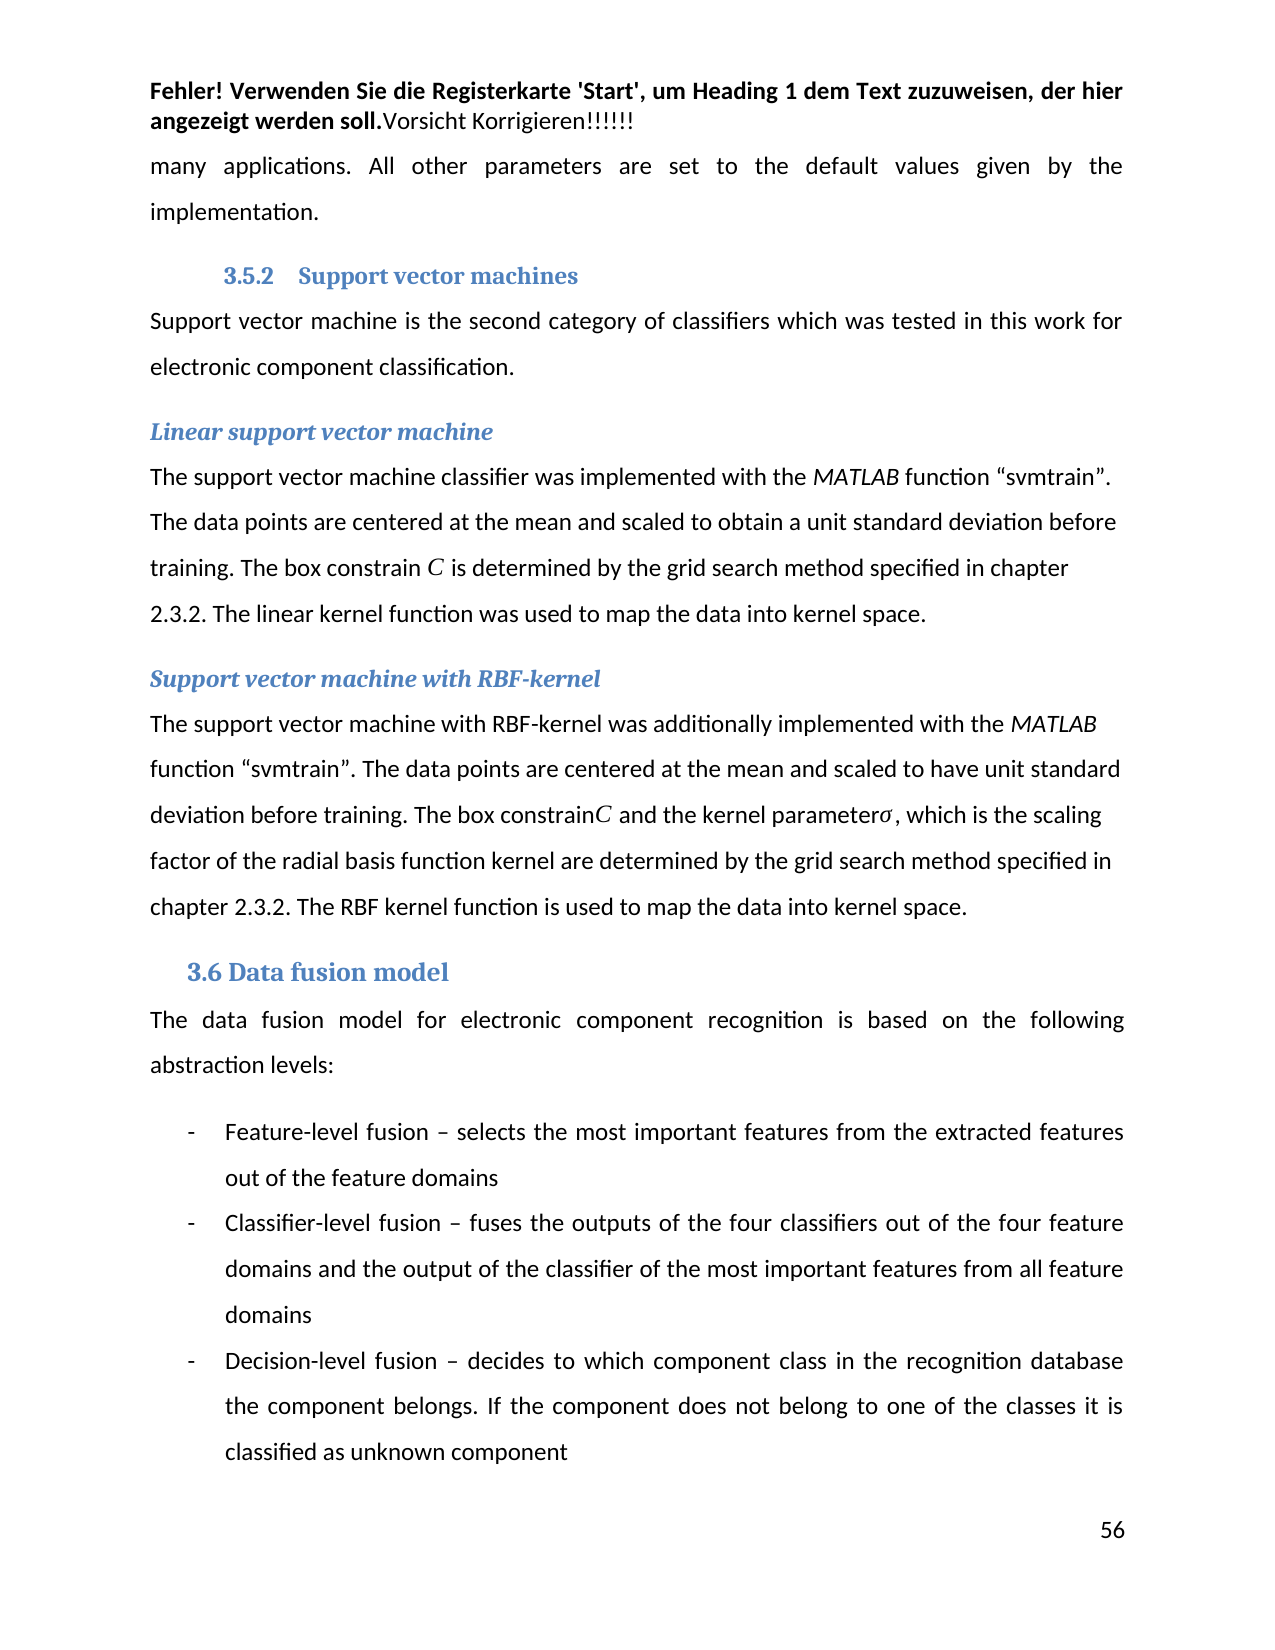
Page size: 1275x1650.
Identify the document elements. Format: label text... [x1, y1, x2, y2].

list Decision-level fusion – decides to which component class in the recognition database the component belongs. If the component does not belong to one of the classes it is classified as unknown component [187, 1345, 1125, 1467]
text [150, 150, 1125, 226]
text The data fusion model for electronic component recognition is based on the following abstraction levels: [150, 1004, 1125, 1080]
list Classifier-level fusion – fuses the outputs of the four classifiers out of the four feature domains and the output of the classifier of the most important features from all feature domains [187, 1208, 1125, 1329]
subtitle Linear support vector machine [150, 418, 1125, 446]
list Feature-level fusion – selects the most important features from the extracted features out of the feature domains [187, 1116, 1125, 1192]
text The support vector machine classifier was implemented with the MATLAB function “svmtrain”. The data points are centered at the mean and scaled to obtain a unit standard deviation before training. The box constrain is determined by the grid search method specified in chapter 2.3.2. The linear kernel function was used to map the data into kernel space. [150, 461, 1125, 628]
subtitle Data fusion model [187, 957, 1125, 988]
text The support vector machine with RBF-kernel was additionally implemented with the MATLAB function “svmtrain”. The data points are centered at the mean and scaled to have unit standard deviation before training. The box constrain and the kernel parameter, which is the scaling factor of the radial basis function kernel are determined by the grid search method specified in chapter 2.3.2. The RBF kernel function is used to map the data into kernel space. [150, 708, 1125, 921]
subtitle Support vector machine with RBF-kernel [150, 664, 1125, 693]
text Support vector machine is the second category of classifiers which was tested in this work for electronic component classification. [150, 305, 1125, 382]
subtitle Support vector machines [224, 262, 1125, 291]
